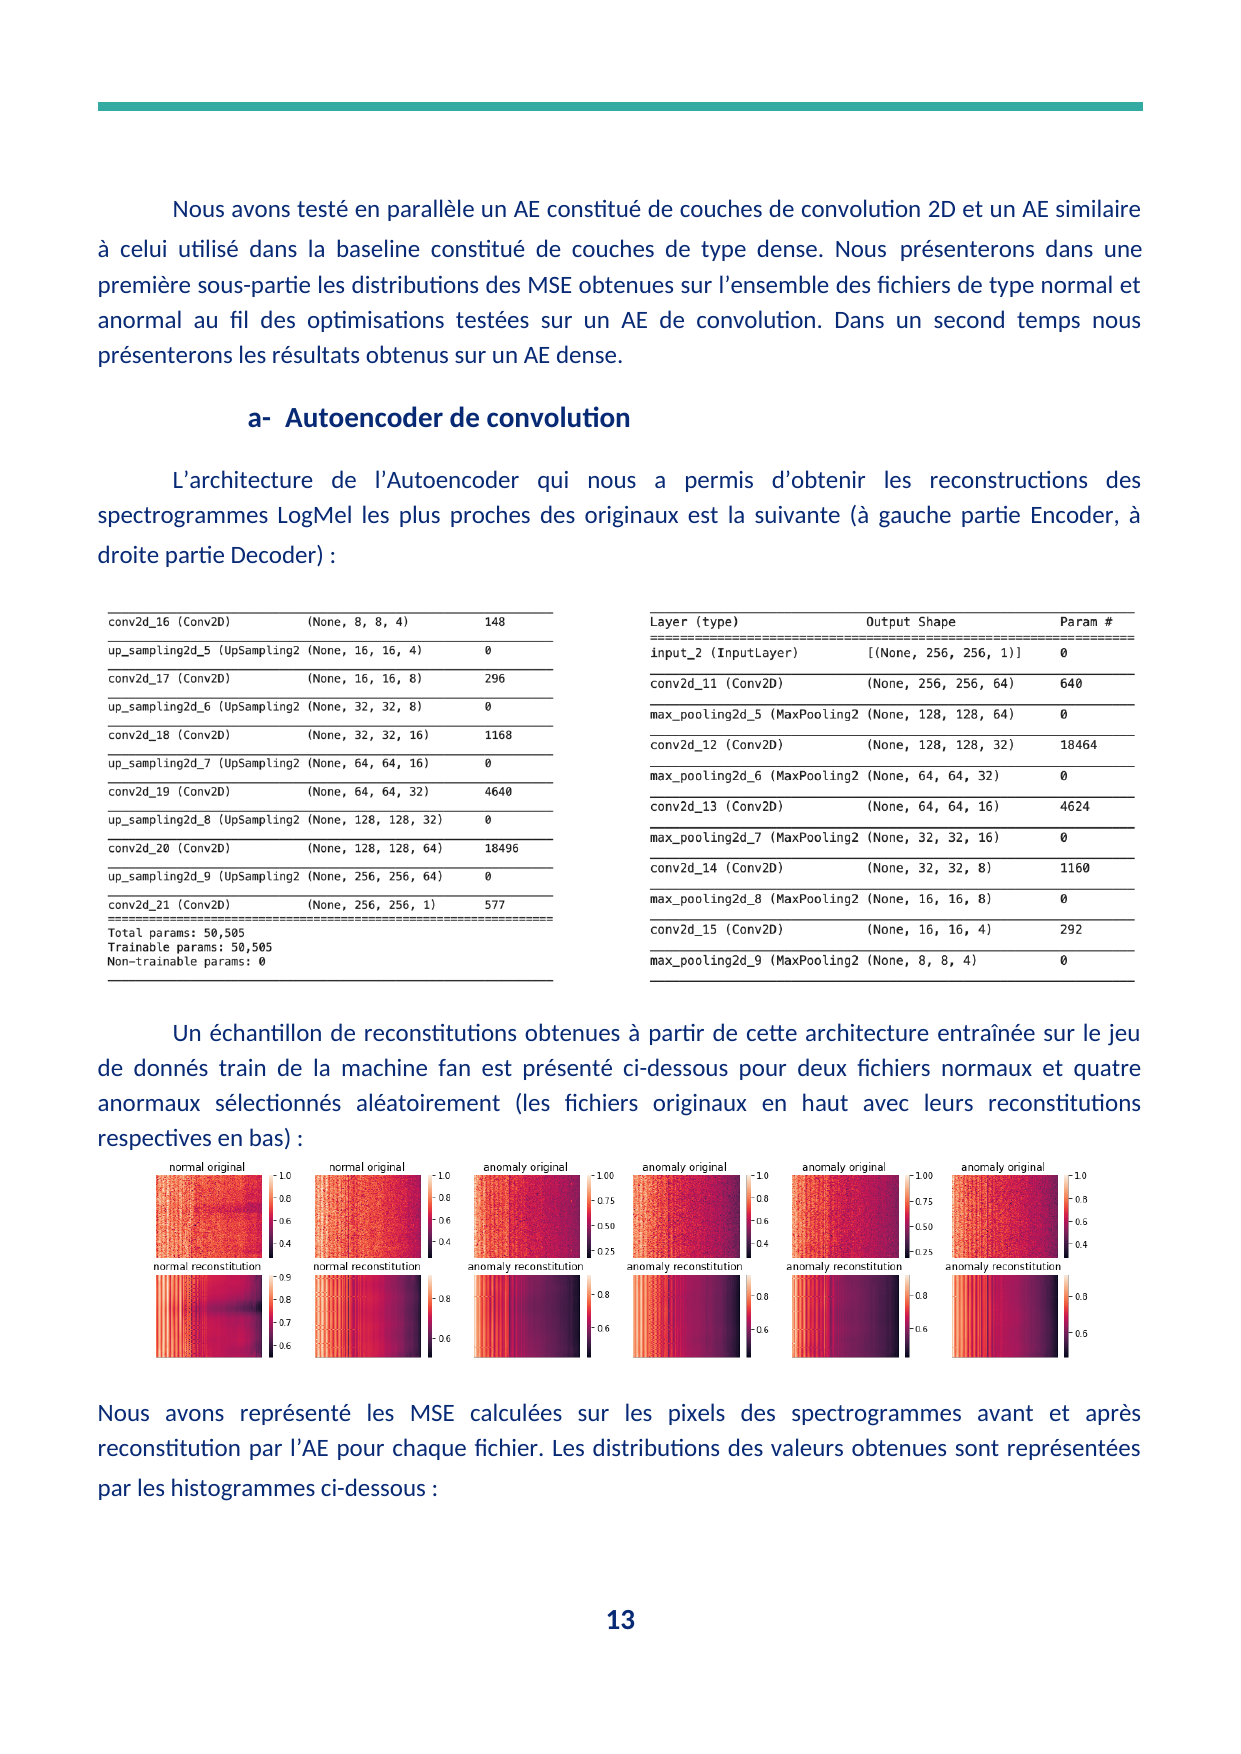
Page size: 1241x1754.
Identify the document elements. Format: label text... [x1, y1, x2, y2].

picture [640, 606, 1143, 983]
list Autoencoder de convolution [247, 399, 1143, 434]
text Nous avons testé en parallèle un AE constitué de couches de convolution 2D et un AE similaire à celui utilisé dans la baseline constitué de couches de type dense. Nous présenterons dans une première sous-partie les distributions des MSE obtenues sur l’ensemble des fichiers de type normal et anormal au fil des optimisations testées sur un AE de convolution. Dans un second temps nous présenterons les résultats obtenus sur un AE dense. [97, 193, 1143, 369]
text L’architecture de l’Autoencoder qui nous a permis d’obtenir les reconstructions des spectrogrammes LogMel les plus proches des originaux est la suivante (à gauche partie Encoder, à droite partie Decoder) : [97, 465, 1143, 571]
picture [147, 1157, 1093, 1363]
